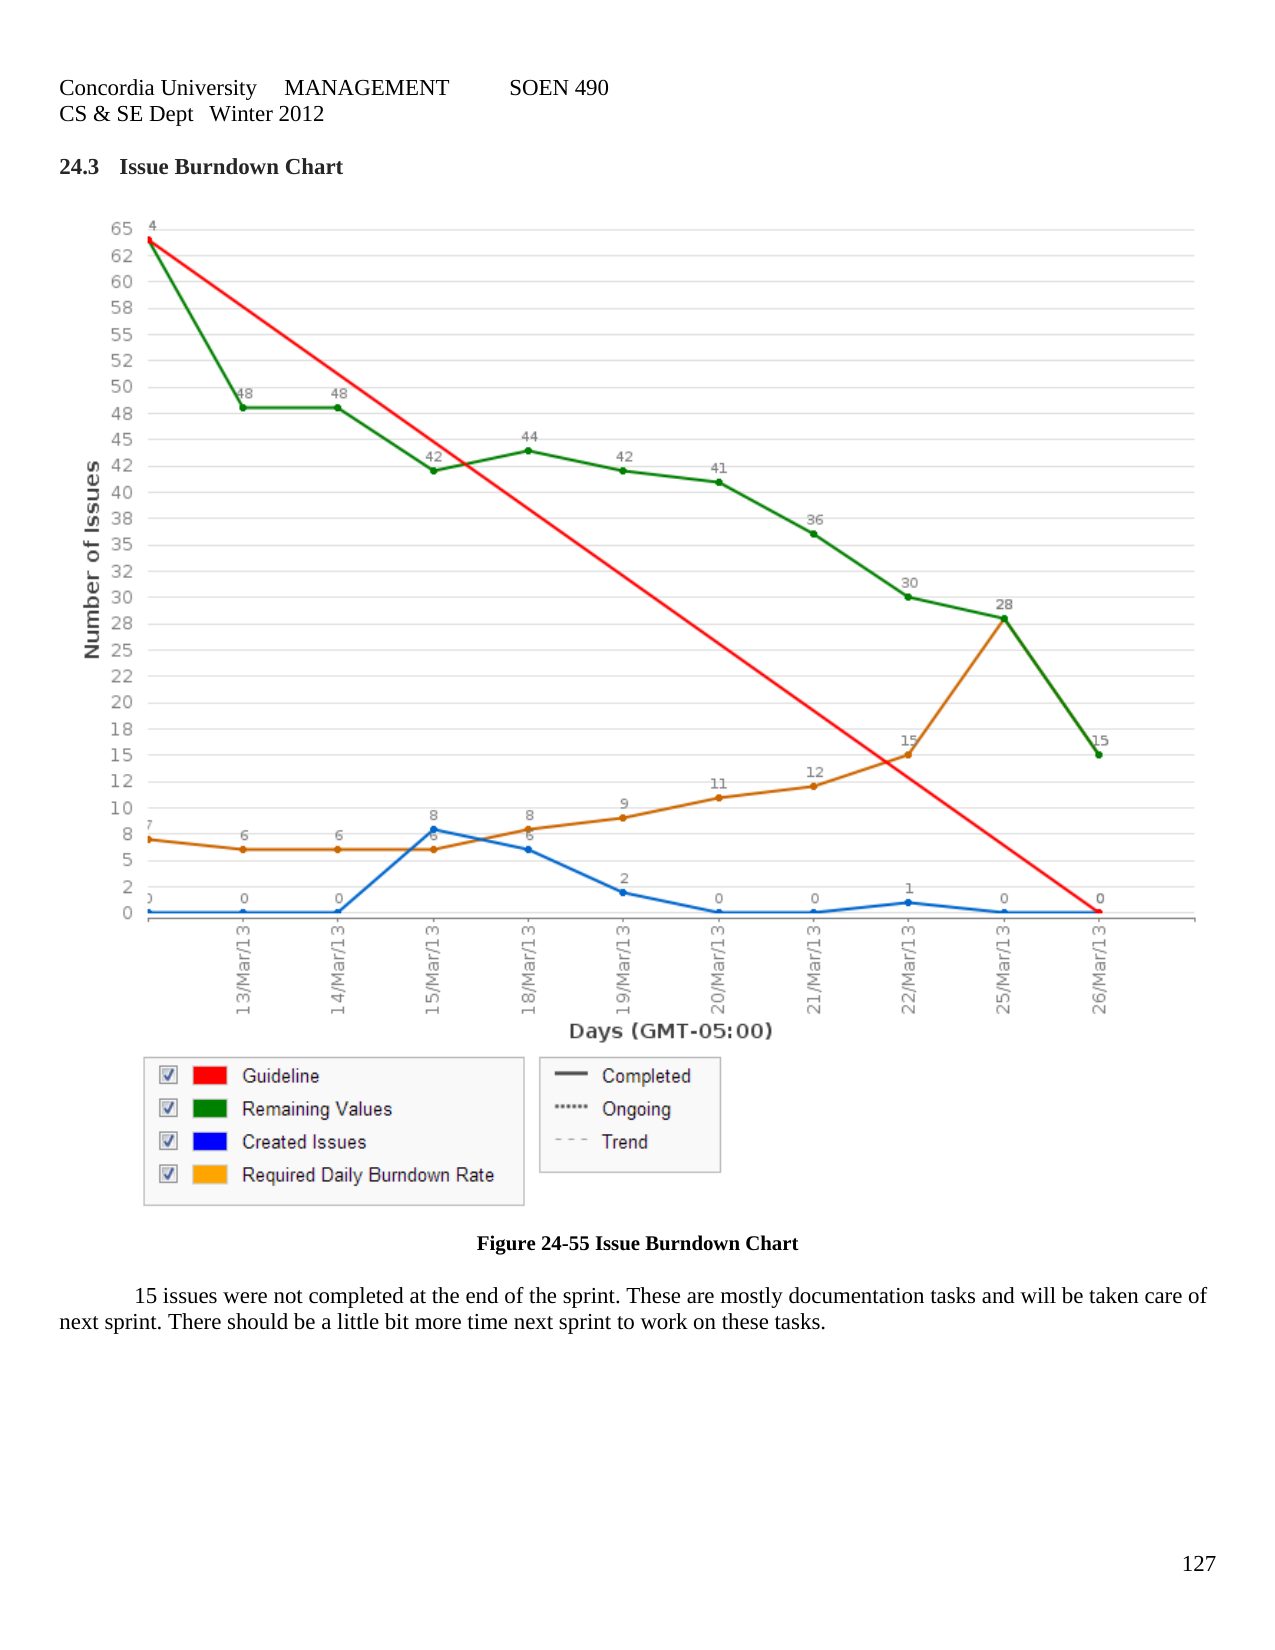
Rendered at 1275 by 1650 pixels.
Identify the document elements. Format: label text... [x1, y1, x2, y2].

subtitle Issue Burndown Chart [59, 153, 1216, 179]
picture [59, 205, 1216, 1232]
text 15 issues were not completed at the end of the sprint. These are mostly documentation tasks and will be taken care of next sprint. There should be a little bit more time next sprint to work on these tasks. [59, 1282, 1216, 1334]
